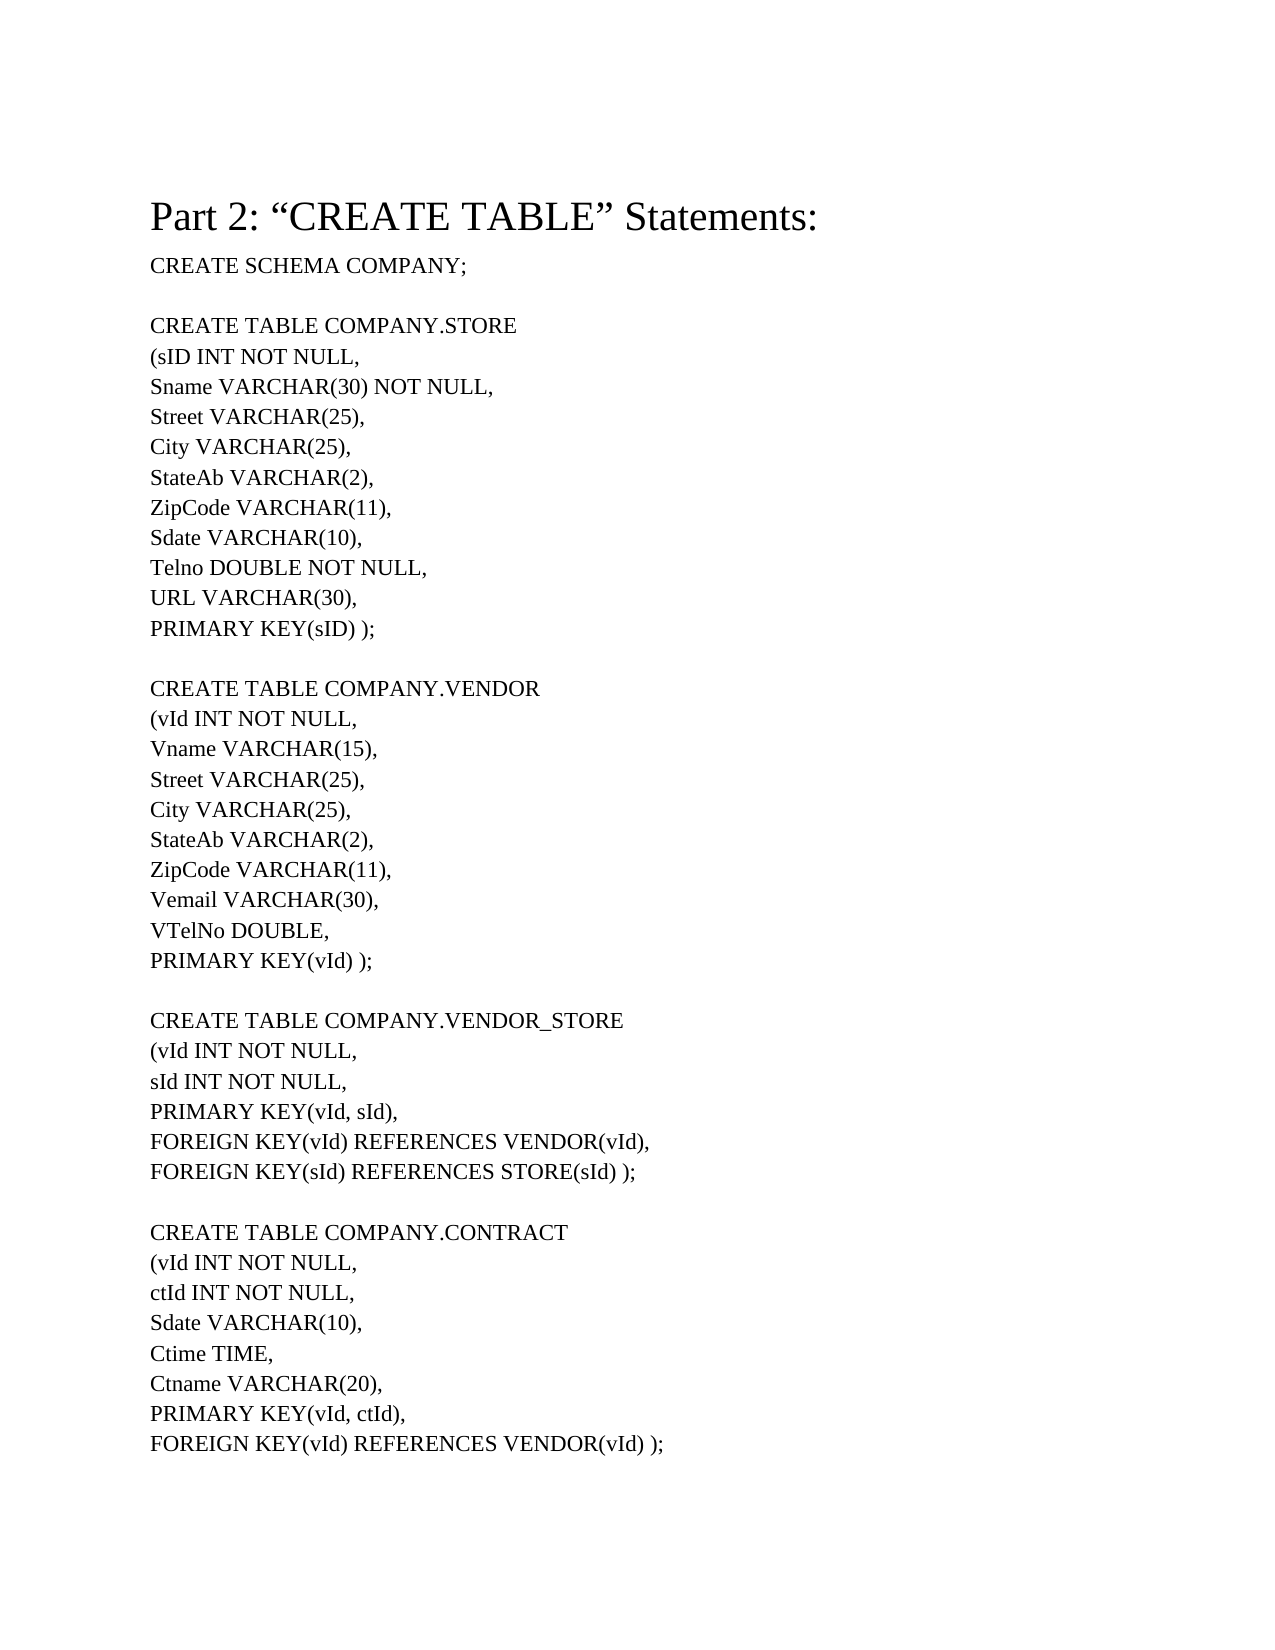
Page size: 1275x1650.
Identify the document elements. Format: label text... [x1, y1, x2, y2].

text CREATE TABLE COMPANY.STORE [150, 312, 1125, 339]
text StateAb VARCHAR(2), [150, 826, 1125, 852]
text CREATE TABLE COMPANY.VENDOR_STORE [150, 1007, 1125, 1034]
text Telno DOUBLE NOT NULL, [150, 554, 1125, 581]
text City VARCHAR(25), [150, 796, 1125, 822]
text Ctime TIME, [150, 1339, 1125, 1366]
text FOREIGN KEY(vId) REFERENCES VENDOR(vId) ); [150, 1430, 1125, 1457]
subtitle Part 2: “CREATE TABLE” Statements: [150, 192, 1125, 239]
text Street VARCHAR(25), [150, 403, 1125, 429]
text VTelNo DOUBLE, [150, 917, 1125, 943]
text CREATE TABLE COMPANY.CONTRACT [150, 1219, 1125, 1245]
text URL VARCHAR(30), [150, 584, 1125, 611]
text PRIMARY KEY(vId, sId), [150, 1098, 1125, 1124]
text FOREIGN KEY(vId) REFERENCES VENDOR(vId), [150, 1128, 1125, 1154]
text PRIMARY KEY(sID) ); [150, 614, 1125, 641]
text Sdate VARCHAR(10), [150, 524, 1125, 550]
text StateAb VARCHAR(2), [150, 463, 1125, 490]
text ctId INT NOT NULL, [150, 1279, 1125, 1306]
text Street VARCHAR(25), [150, 766, 1125, 792]
text Vemail VARCHAR(30), [150, 886, 1125, 913]
text PRIMARY KEY(vId, ctId), [150, 1400, 1125, 1426]
text Ctname VARCHAR(20), [150, 1370, 1125, 1396]
text Vname VARCHAR(15), [150, 735, 1125, 762]
text (vId INT NOT NULL, [150, 1037, 1125, 1064]
text Sname VARCHAR(30) NOT NULL, [150, 373, 1125, 399]
text FOREIGN KEY(sId) REFERENCES STORE(sId) ); [150, 1158, 1125, 1185]
text (vId INT NOT NULL, [150, 1249, 1125, 1275]
text (vId INT NOT NULL, [150, 705, 1125, 732]
text CREATE SCHEMA COMPANY; [150, 252, 1125, 278]
text ZipCode VARCHAR(11), [150, 494, 1125, 520]
text sId INT NOT NULL, [150, 1068, 1125, 1094]
text (sID INT NOT NULL, [150, 343, 1125, 369]
text PRIMARY KEY(vId) ); [150, 947, 1125, 973]
text ZipCode VARCHAR(11), [150, 856, 1125, 883]
text City VARCHAR(25), [150, 433, 1125, 460]
text CREATE TABLE COMPANY.VENDOR [150, 675, 1125, 701]
text Sdate VARCHAR(10), [150, 1309, 1125, 1336]
